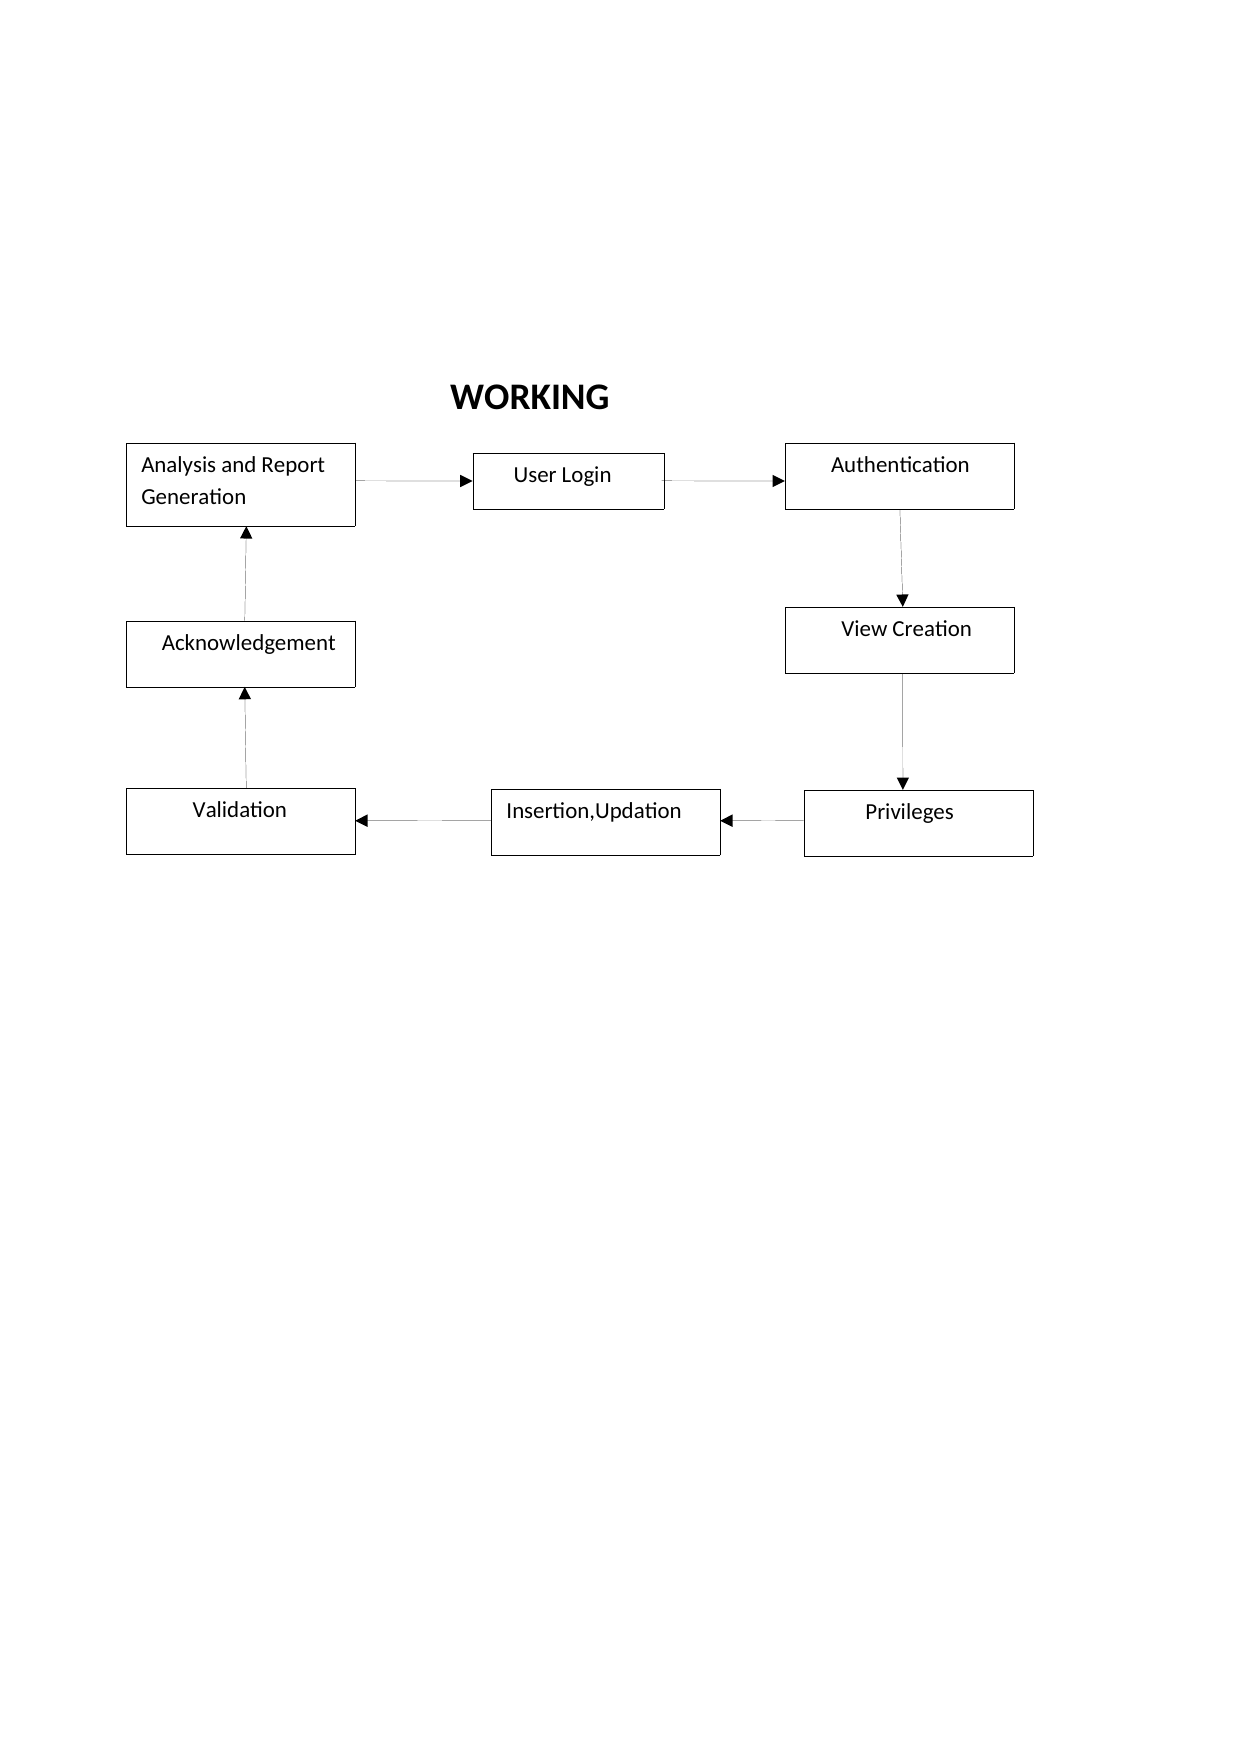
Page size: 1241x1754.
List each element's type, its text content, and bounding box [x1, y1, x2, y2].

text WORKING [150, 373, 1090, 419]
